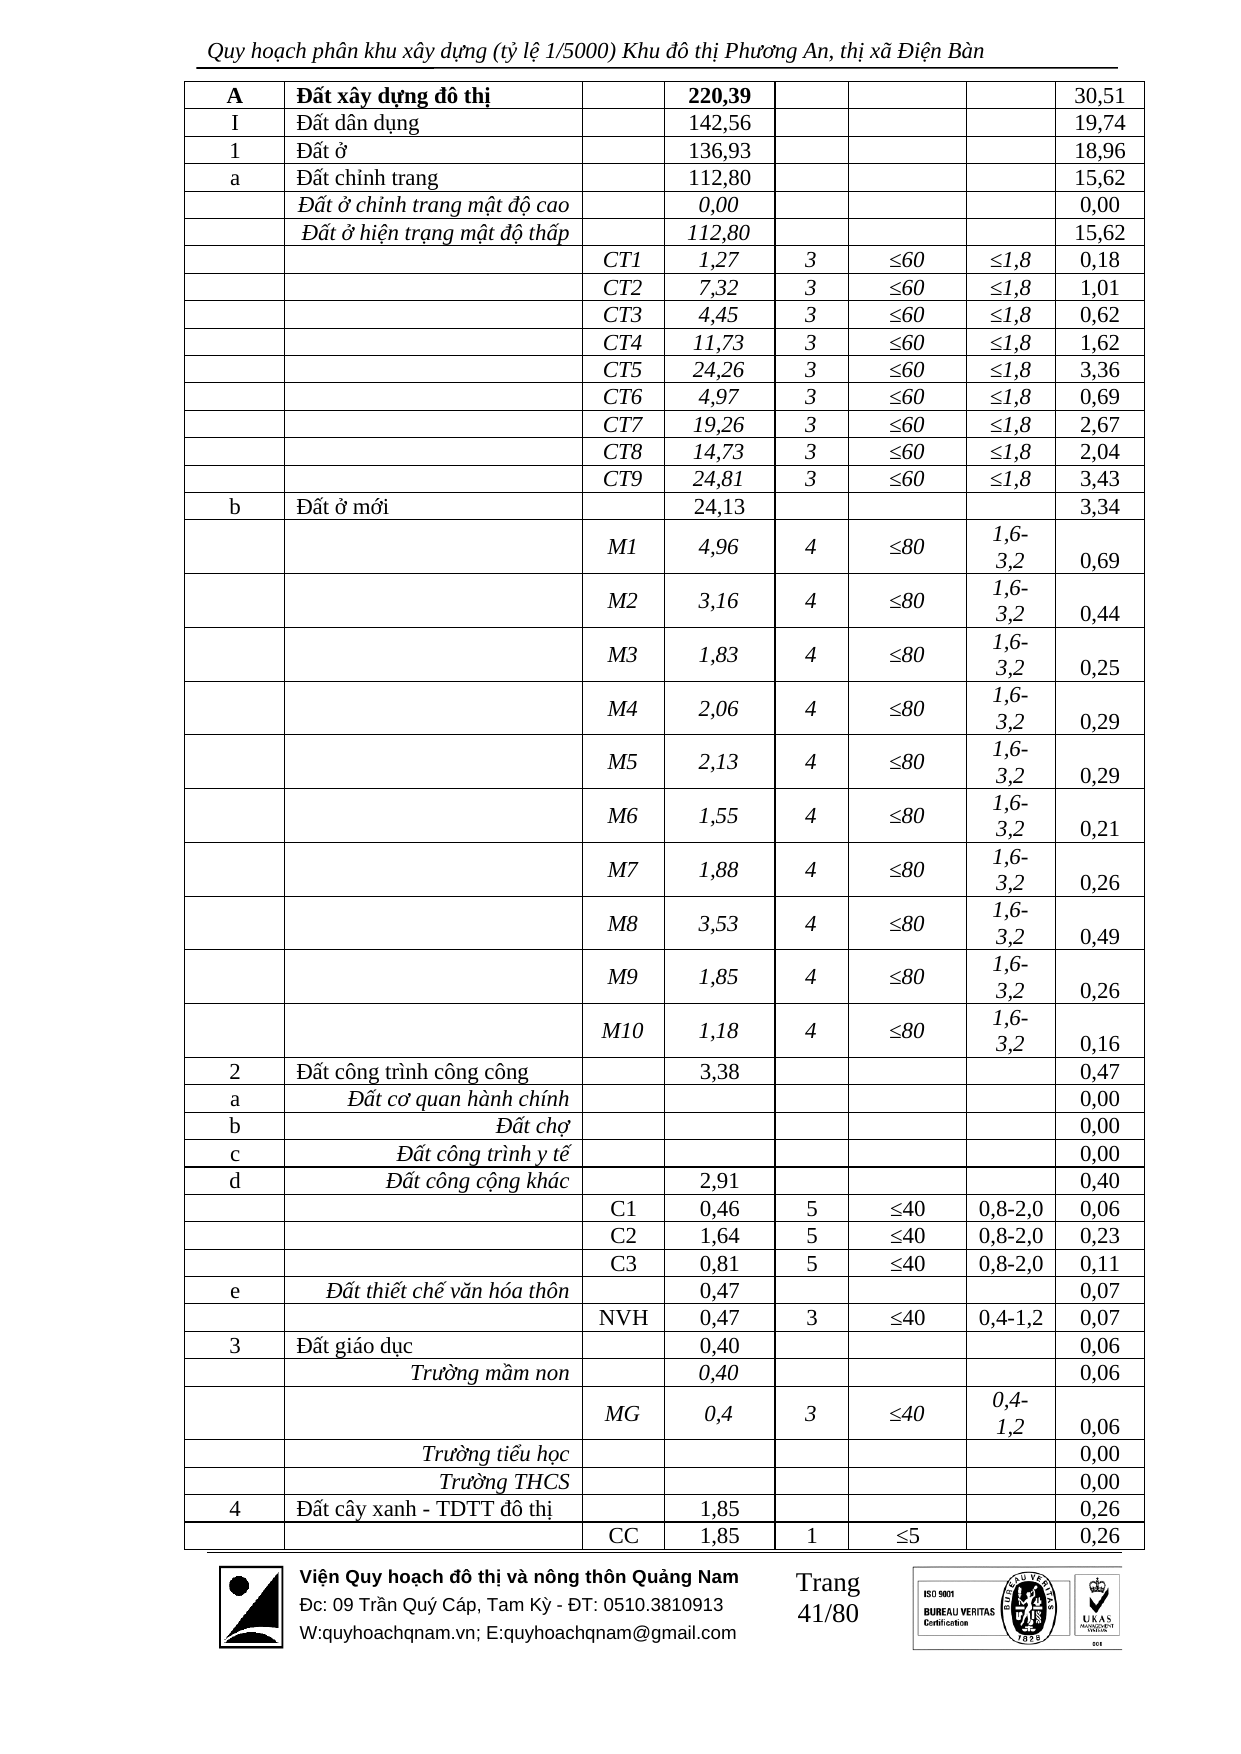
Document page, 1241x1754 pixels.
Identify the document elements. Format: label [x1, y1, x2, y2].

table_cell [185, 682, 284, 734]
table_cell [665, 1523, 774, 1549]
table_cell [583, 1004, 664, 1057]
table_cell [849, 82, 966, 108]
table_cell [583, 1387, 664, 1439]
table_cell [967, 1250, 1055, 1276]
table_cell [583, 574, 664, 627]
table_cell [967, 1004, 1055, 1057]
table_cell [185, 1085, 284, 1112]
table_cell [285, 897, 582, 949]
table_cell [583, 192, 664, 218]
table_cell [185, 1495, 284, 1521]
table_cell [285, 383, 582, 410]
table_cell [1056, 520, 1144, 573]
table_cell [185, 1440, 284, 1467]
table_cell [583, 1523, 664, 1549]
picture [218, 1565, 284, 1649]
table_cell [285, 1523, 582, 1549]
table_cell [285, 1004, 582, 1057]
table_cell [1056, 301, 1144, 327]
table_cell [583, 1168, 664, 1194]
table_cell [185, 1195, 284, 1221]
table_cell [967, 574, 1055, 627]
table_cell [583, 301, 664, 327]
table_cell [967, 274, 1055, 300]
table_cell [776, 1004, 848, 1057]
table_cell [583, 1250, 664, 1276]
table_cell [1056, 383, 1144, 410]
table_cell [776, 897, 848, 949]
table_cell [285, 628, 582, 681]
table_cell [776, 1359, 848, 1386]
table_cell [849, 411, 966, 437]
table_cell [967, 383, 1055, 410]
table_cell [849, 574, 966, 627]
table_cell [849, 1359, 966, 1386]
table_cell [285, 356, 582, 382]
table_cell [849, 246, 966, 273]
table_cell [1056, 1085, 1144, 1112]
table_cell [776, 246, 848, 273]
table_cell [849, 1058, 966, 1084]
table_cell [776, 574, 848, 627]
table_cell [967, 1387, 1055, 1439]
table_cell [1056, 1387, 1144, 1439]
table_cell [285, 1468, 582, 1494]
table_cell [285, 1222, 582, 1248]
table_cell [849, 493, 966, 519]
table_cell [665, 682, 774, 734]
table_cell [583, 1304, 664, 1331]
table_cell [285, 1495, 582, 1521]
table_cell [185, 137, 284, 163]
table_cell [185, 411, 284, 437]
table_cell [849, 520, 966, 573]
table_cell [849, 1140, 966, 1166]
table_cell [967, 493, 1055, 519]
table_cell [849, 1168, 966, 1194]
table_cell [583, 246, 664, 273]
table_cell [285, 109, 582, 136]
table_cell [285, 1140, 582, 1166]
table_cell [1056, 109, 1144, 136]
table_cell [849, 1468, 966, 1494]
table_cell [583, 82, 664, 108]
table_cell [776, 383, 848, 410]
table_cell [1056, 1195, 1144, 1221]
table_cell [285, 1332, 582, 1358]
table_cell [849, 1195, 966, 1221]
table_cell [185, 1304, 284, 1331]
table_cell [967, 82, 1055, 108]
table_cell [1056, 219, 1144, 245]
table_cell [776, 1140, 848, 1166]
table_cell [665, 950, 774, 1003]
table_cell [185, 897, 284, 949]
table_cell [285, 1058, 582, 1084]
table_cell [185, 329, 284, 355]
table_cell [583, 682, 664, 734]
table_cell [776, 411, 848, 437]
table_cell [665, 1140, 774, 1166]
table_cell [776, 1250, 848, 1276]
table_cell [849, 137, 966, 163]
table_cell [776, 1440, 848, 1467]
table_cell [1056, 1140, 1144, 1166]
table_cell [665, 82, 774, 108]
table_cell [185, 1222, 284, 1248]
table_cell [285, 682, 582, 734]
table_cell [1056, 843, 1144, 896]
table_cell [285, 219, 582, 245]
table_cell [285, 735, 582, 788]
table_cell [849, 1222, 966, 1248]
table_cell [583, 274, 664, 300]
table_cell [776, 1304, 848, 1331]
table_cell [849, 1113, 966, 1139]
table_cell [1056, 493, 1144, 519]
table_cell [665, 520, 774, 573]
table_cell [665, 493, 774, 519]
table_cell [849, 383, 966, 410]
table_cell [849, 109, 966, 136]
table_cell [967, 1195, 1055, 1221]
picture [911, 1565, 1123, 1651]
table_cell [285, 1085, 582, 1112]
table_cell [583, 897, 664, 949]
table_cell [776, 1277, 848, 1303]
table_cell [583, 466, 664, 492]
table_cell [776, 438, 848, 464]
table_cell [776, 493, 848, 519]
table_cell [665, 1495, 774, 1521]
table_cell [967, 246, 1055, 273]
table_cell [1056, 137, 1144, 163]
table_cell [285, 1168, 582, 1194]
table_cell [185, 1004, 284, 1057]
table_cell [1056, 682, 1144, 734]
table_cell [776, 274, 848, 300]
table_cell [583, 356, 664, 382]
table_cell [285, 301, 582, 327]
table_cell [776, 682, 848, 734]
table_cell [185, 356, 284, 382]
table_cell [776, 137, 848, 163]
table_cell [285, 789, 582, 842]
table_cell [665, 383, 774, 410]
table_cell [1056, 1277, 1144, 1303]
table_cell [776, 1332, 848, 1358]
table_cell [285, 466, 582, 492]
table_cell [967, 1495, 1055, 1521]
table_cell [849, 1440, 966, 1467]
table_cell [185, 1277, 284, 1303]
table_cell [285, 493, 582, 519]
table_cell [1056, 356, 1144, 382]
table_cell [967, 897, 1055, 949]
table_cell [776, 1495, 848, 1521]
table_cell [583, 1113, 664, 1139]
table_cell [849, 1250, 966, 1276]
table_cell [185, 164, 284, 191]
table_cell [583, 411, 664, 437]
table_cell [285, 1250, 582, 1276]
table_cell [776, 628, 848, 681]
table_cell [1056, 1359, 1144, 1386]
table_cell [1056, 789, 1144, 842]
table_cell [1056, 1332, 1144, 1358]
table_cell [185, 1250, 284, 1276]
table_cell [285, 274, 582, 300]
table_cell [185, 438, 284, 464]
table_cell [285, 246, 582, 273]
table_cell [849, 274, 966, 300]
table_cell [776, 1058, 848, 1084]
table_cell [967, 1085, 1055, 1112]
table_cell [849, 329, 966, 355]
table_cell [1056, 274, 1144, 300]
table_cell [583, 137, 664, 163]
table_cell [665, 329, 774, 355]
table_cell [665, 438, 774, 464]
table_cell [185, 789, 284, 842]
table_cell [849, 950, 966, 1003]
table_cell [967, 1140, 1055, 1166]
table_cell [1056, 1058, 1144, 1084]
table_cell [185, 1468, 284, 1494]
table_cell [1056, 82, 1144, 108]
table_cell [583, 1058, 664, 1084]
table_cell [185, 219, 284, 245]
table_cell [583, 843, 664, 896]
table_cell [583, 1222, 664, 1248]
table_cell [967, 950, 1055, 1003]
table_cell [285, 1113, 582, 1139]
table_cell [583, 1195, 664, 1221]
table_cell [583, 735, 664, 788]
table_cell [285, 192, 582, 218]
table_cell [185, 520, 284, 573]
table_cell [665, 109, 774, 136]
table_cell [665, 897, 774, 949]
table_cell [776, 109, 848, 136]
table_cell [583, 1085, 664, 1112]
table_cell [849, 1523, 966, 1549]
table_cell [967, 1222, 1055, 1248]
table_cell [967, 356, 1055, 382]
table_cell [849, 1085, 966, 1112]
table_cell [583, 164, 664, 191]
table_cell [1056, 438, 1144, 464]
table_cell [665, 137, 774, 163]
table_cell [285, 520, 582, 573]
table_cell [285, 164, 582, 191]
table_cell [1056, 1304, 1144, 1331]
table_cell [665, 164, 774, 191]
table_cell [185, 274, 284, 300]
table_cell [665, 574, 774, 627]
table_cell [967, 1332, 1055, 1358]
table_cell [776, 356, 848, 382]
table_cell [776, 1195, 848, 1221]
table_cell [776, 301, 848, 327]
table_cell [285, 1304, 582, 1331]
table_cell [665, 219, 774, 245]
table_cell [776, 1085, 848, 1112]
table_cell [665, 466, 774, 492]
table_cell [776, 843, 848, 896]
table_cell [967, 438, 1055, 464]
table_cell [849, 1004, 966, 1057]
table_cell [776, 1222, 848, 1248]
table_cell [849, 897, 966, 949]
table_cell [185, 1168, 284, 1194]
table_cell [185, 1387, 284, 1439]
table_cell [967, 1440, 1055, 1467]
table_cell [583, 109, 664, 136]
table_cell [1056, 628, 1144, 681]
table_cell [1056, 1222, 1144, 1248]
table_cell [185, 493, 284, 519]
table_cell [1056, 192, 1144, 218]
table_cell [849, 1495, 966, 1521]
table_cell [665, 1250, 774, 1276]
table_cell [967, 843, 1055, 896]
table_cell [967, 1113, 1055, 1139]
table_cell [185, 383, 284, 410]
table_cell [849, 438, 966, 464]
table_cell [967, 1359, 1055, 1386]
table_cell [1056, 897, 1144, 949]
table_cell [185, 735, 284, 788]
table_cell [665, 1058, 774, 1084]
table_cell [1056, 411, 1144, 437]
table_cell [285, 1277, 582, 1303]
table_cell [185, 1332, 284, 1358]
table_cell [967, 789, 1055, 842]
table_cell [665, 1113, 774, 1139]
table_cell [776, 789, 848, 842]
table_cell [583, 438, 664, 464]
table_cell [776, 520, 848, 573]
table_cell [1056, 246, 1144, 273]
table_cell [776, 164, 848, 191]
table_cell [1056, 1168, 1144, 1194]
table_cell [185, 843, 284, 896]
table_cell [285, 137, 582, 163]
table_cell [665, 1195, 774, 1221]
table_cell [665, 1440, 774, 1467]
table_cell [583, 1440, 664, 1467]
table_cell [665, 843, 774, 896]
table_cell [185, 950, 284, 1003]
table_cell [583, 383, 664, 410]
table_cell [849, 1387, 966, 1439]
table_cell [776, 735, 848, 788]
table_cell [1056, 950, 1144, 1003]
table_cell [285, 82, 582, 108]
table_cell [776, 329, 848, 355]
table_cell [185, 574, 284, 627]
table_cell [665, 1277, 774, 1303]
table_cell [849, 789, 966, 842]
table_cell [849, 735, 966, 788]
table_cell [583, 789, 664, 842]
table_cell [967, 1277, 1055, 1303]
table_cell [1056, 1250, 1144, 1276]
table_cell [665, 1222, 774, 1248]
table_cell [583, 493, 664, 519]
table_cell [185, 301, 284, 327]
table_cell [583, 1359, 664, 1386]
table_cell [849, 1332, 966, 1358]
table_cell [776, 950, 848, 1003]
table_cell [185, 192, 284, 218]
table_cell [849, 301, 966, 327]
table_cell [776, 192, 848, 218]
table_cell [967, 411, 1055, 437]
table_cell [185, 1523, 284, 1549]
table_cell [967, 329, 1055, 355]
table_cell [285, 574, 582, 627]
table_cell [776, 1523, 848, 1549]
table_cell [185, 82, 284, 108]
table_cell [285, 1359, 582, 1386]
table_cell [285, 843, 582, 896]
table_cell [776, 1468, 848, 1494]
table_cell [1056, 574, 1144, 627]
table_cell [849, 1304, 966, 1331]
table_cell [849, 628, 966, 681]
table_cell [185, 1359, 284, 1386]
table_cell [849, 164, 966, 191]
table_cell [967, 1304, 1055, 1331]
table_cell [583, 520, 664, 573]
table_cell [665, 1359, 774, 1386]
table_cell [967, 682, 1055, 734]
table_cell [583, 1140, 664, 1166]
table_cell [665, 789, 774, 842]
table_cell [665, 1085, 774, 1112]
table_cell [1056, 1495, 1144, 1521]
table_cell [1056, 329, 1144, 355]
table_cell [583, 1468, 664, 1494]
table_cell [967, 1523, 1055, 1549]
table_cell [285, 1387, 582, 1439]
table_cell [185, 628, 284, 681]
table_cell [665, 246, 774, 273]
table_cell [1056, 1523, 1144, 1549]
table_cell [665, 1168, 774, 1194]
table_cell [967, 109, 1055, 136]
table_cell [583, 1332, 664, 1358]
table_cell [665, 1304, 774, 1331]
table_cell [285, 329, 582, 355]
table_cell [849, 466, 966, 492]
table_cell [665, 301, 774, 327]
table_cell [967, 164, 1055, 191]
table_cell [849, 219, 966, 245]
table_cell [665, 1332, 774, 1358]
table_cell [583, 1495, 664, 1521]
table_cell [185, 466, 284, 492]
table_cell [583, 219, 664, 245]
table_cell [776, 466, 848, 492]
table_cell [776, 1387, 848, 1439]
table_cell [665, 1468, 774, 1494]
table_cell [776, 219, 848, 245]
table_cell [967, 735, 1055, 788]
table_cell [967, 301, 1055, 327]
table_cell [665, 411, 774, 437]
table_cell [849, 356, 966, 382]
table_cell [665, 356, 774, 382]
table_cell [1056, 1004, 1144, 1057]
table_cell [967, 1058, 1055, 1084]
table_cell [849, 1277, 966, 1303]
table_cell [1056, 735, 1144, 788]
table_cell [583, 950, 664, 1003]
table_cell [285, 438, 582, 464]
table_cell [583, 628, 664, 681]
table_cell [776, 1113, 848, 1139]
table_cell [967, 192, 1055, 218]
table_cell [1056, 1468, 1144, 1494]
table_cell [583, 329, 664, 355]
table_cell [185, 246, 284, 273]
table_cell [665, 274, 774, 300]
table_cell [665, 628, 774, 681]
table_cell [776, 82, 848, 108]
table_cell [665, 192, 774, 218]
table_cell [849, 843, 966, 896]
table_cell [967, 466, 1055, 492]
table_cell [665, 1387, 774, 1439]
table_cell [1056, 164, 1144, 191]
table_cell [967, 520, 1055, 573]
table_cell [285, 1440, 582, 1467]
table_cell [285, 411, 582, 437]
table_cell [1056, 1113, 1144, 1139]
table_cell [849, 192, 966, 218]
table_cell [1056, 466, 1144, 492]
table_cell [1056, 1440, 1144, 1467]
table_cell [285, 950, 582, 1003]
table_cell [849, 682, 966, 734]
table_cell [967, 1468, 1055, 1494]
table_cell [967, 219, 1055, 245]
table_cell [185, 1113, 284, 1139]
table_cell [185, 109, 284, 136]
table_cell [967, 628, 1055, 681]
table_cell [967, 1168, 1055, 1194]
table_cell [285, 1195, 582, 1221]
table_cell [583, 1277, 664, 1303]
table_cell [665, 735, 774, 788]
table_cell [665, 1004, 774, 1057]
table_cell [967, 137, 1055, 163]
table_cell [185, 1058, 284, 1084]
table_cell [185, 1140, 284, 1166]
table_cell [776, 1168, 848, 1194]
